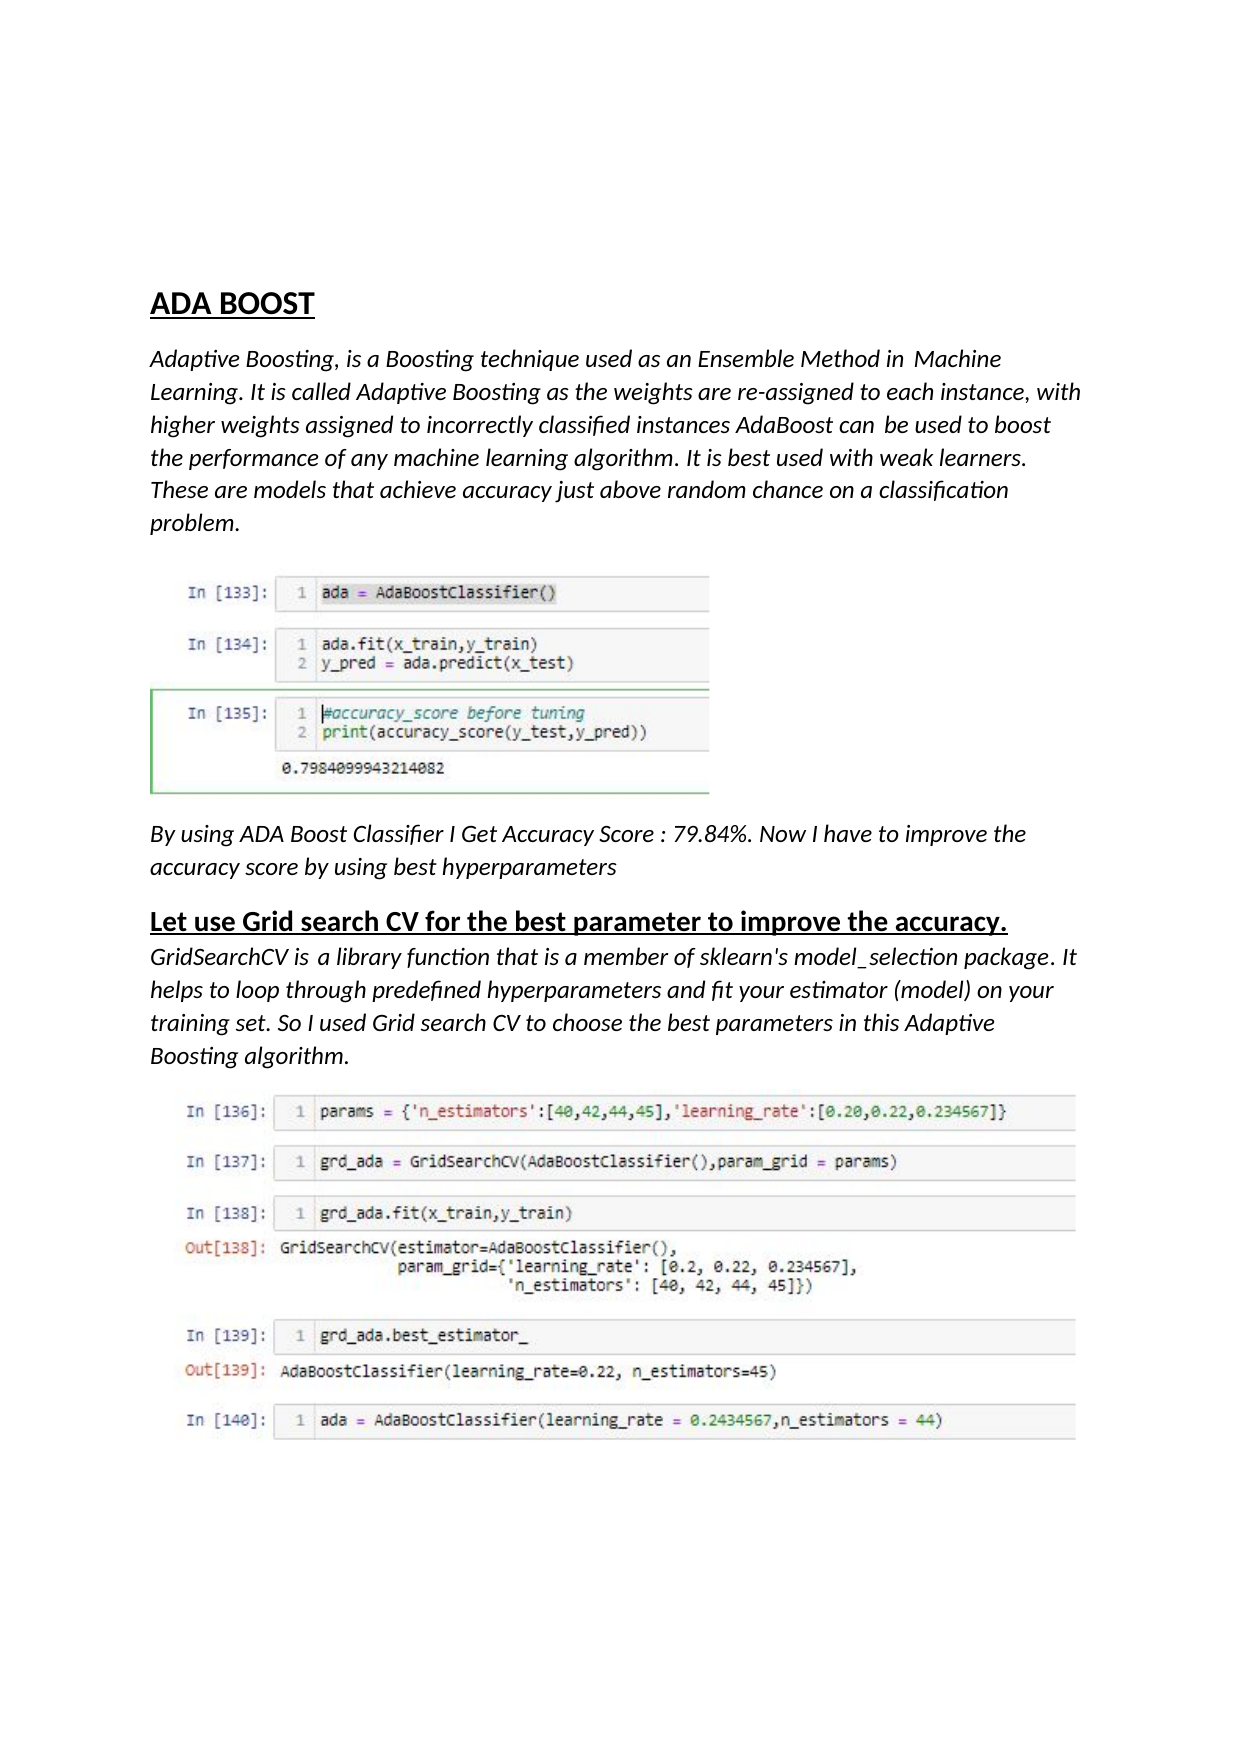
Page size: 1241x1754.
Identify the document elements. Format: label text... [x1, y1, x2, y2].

text GridSearchCV is a library function that is a member of sklearn's model_selection package. It helps to loop through predefined hyperparameters and fit your estimator (model) on your training set. So I used Grid search CV to choose the best parameters in this Adaptive Boosting algorithm. [150, 941, 1090, 1071]
text ADA BOOST [150, 282, 1090, 323]
picture [150, 557, 710, 799]
text Adaptive Boosting, is a Boosting technique used as an Ensemble Method in Machine Learning. It is called Adaptive Boosting as the weights are re-assigned to each instance, with higher weights assigned to incorrectly classified instances AdaBoost can be used to boost the performance of any machine learning algorithm. It is best used with weak learners. These are models that achieve accuracy just above random chance on a classification problem. [150, 343, 1090, 538]
picture [150, 1089, 1076, 1451]
subtitle Let use Grid search CV for the best parameter to improve the accuracy. [150, 903, 1090, 939]
text By using ADA Boost Classifier I Get Accuracy Score : 79.84%. Now I have to improve the accuracy score by using best hyperparameters [150, 818, 1090, 881]
